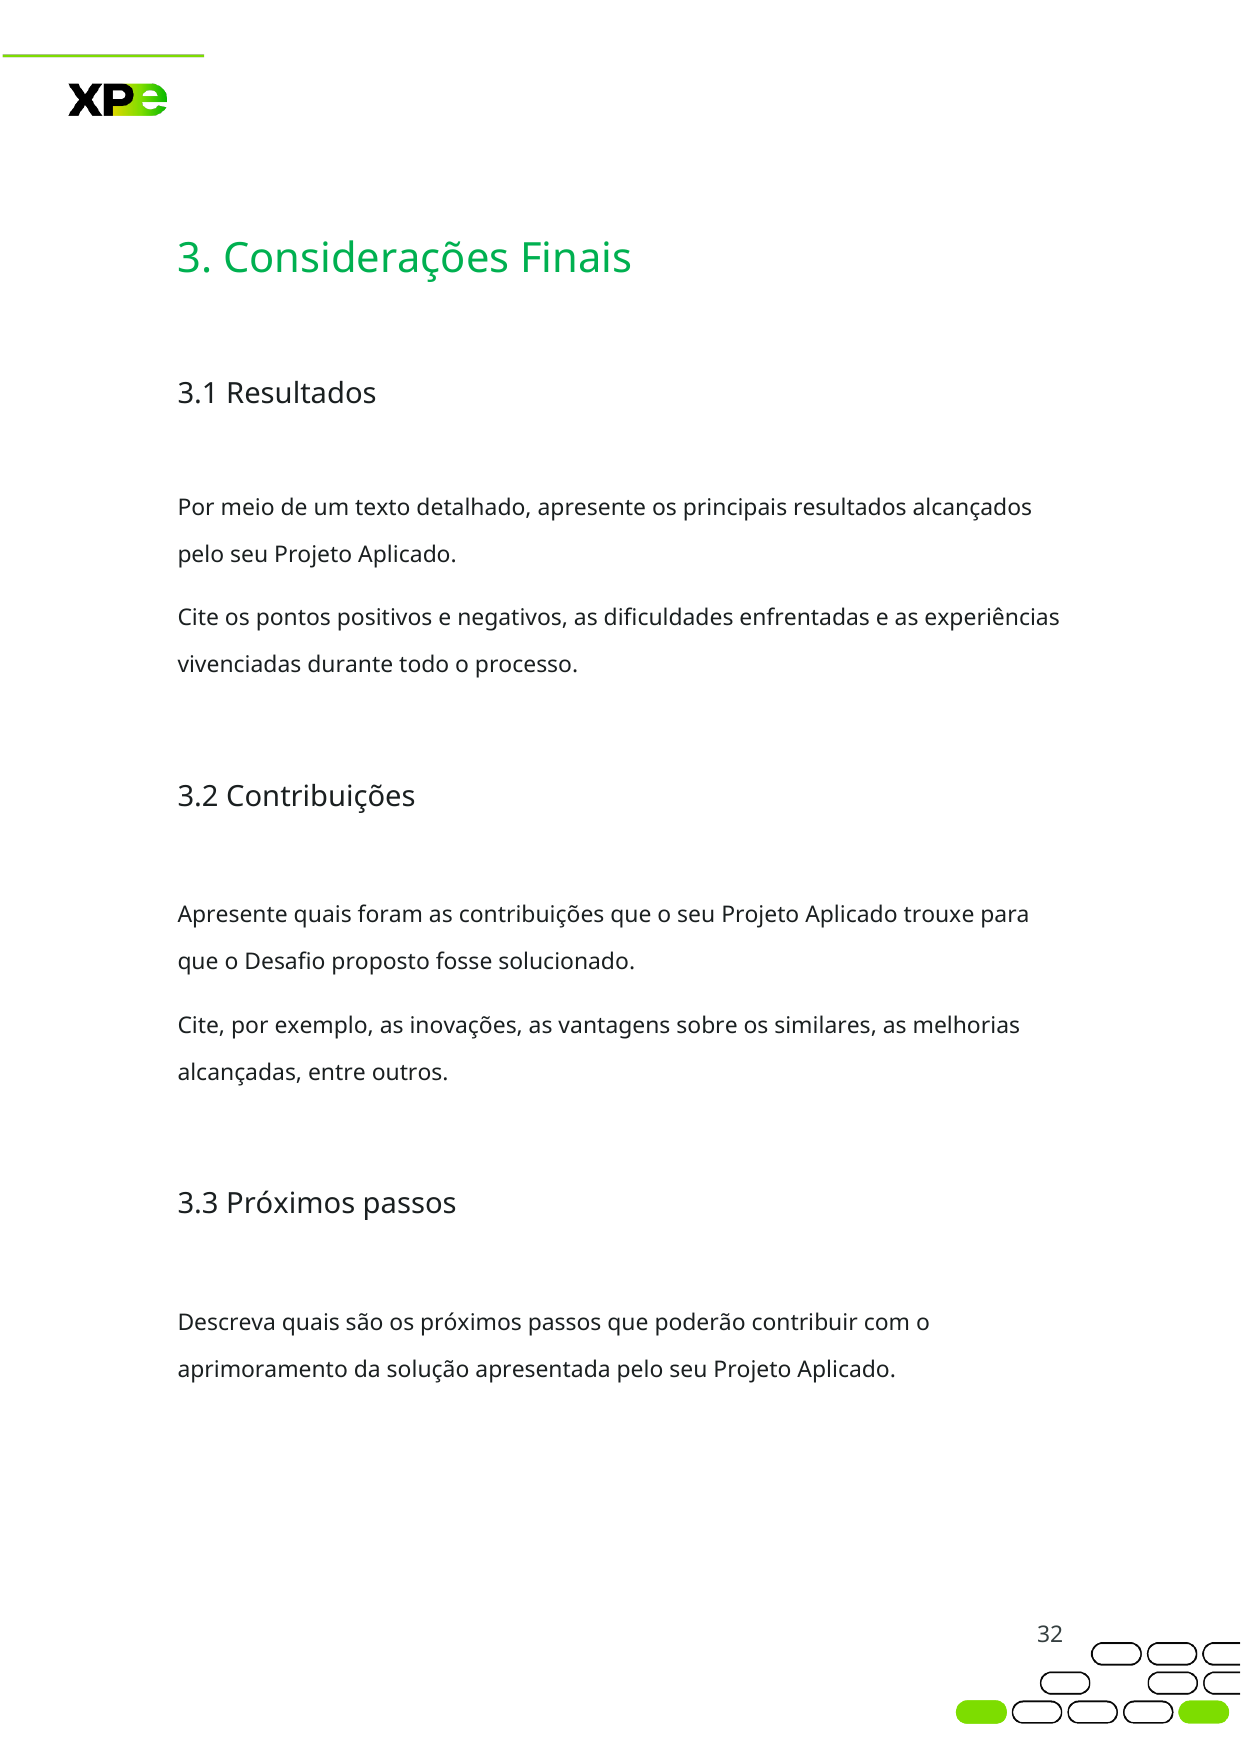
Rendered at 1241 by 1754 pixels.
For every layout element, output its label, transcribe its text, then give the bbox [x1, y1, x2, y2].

picture [2, 51, 205, 148]
text Apresente quais foram as contribuições que o seu Projeto Aplicado trouxe para que o Desafio proposto fosse solucionado. [177, 898, 1063, 976]
subtitle 3.2 Contribuições [177, 775, 1063, 815]
text Cite, por exemplo, as inovações, as vantagens sobre os similares, as melhorias alcançadas, entre outros. [177, 1009, 1063, 1087]
picture [955, 1642, 1241, 1724]
subtitle 3.3 Próximos passos [177, 1183, 1063, 1222]
text Descreva quais são os próximos passos que poderão contribuir com o aprimoramento da solução apresentada pelo seu Projeto Aplicado. [177, 1306, 1063, 1384]
text Por meio de um texto detalhado, apresente os principais resultados alcançados pelo seu Projeto Aplicado. [177, 491, 1063, 569]
subtitle 3. Considerações Finais [177, 228, 1063, 284]
text Cite os pontos positivos e negativos, as dificuldades enfrentadas e as experiências vivenciadas durante todo o processo. [177, 601, 1063, 679]
subtitle 3.1 Resultados [177, 372, 1063, 412]
